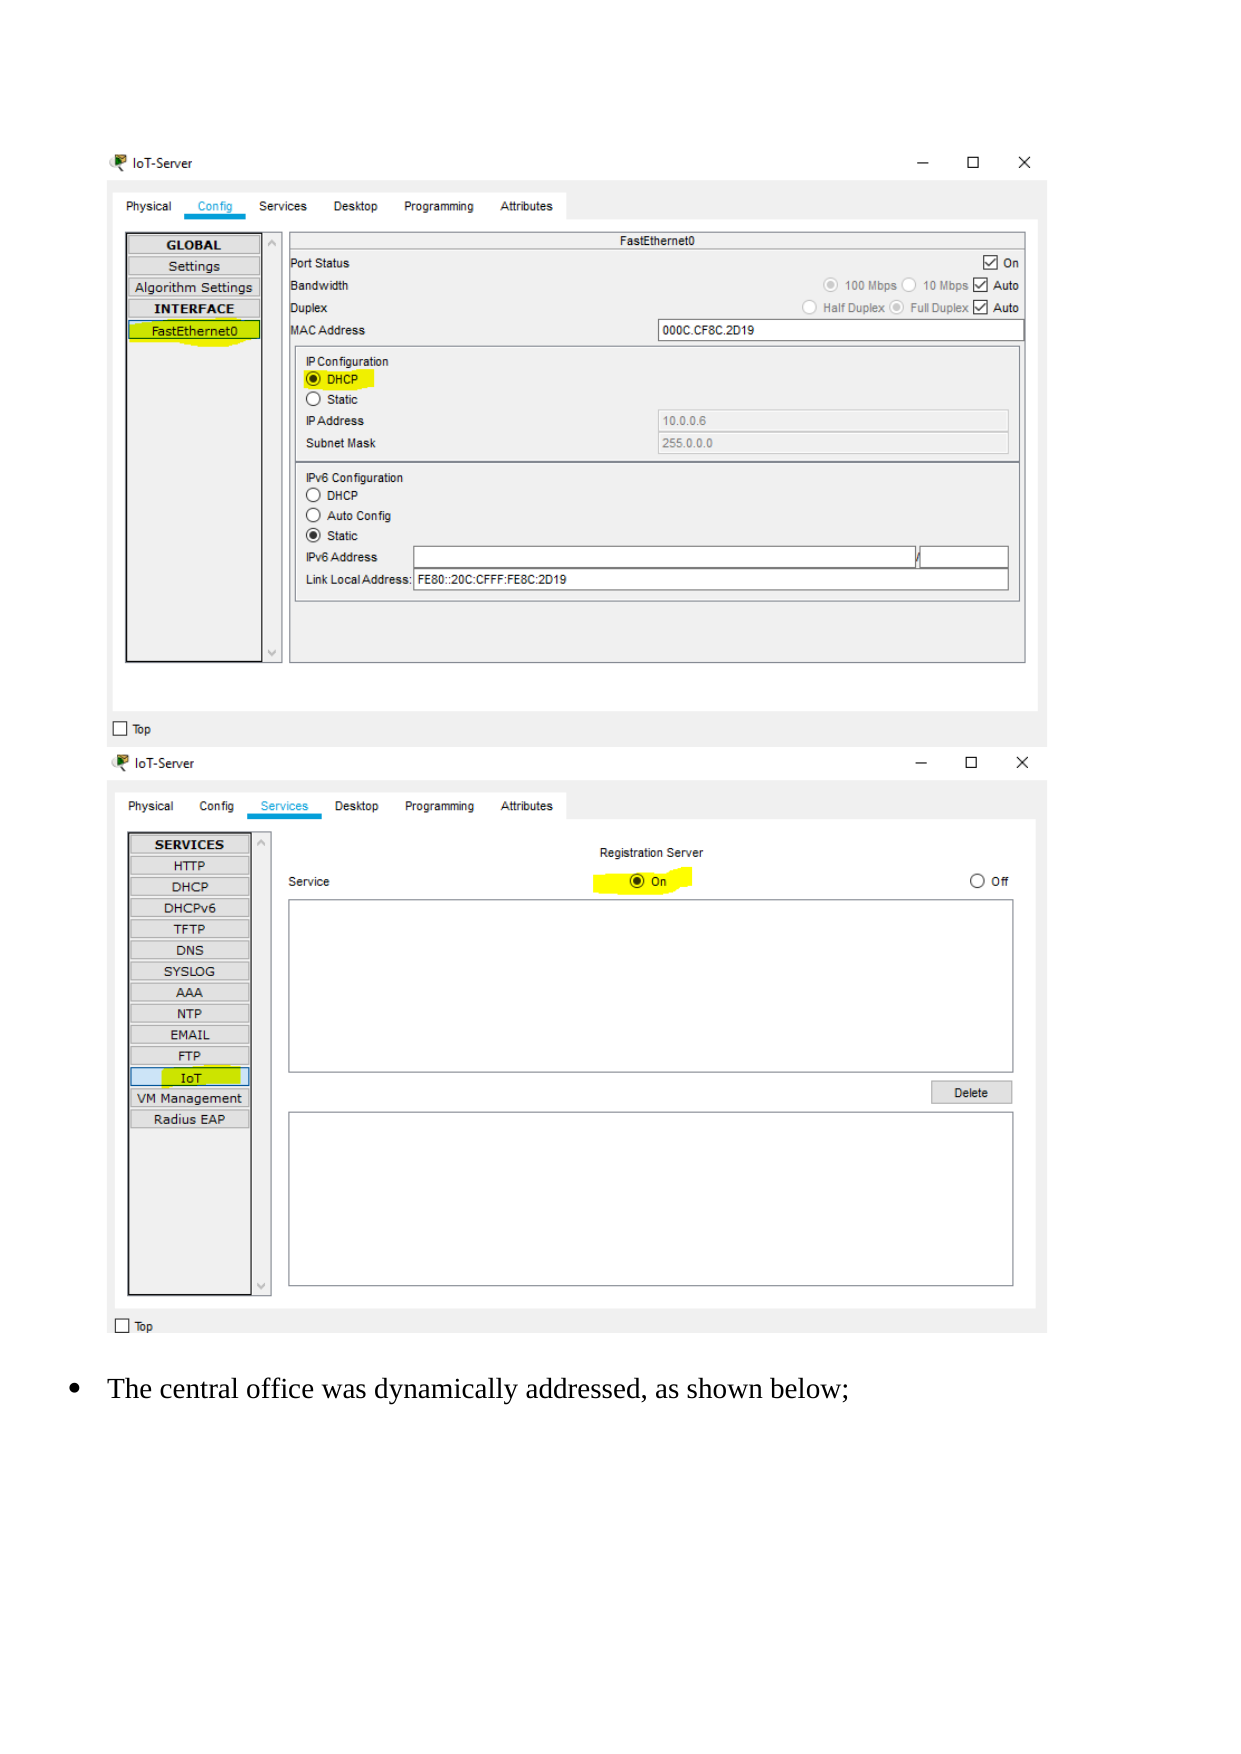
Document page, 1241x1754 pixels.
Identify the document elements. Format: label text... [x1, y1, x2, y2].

picture [106, 748, 1048, 1333]
list The central office was dynamically addressed, as shown below; [69, 1371, 1090, 1405]
picture [106, 150, 1048, 747]
